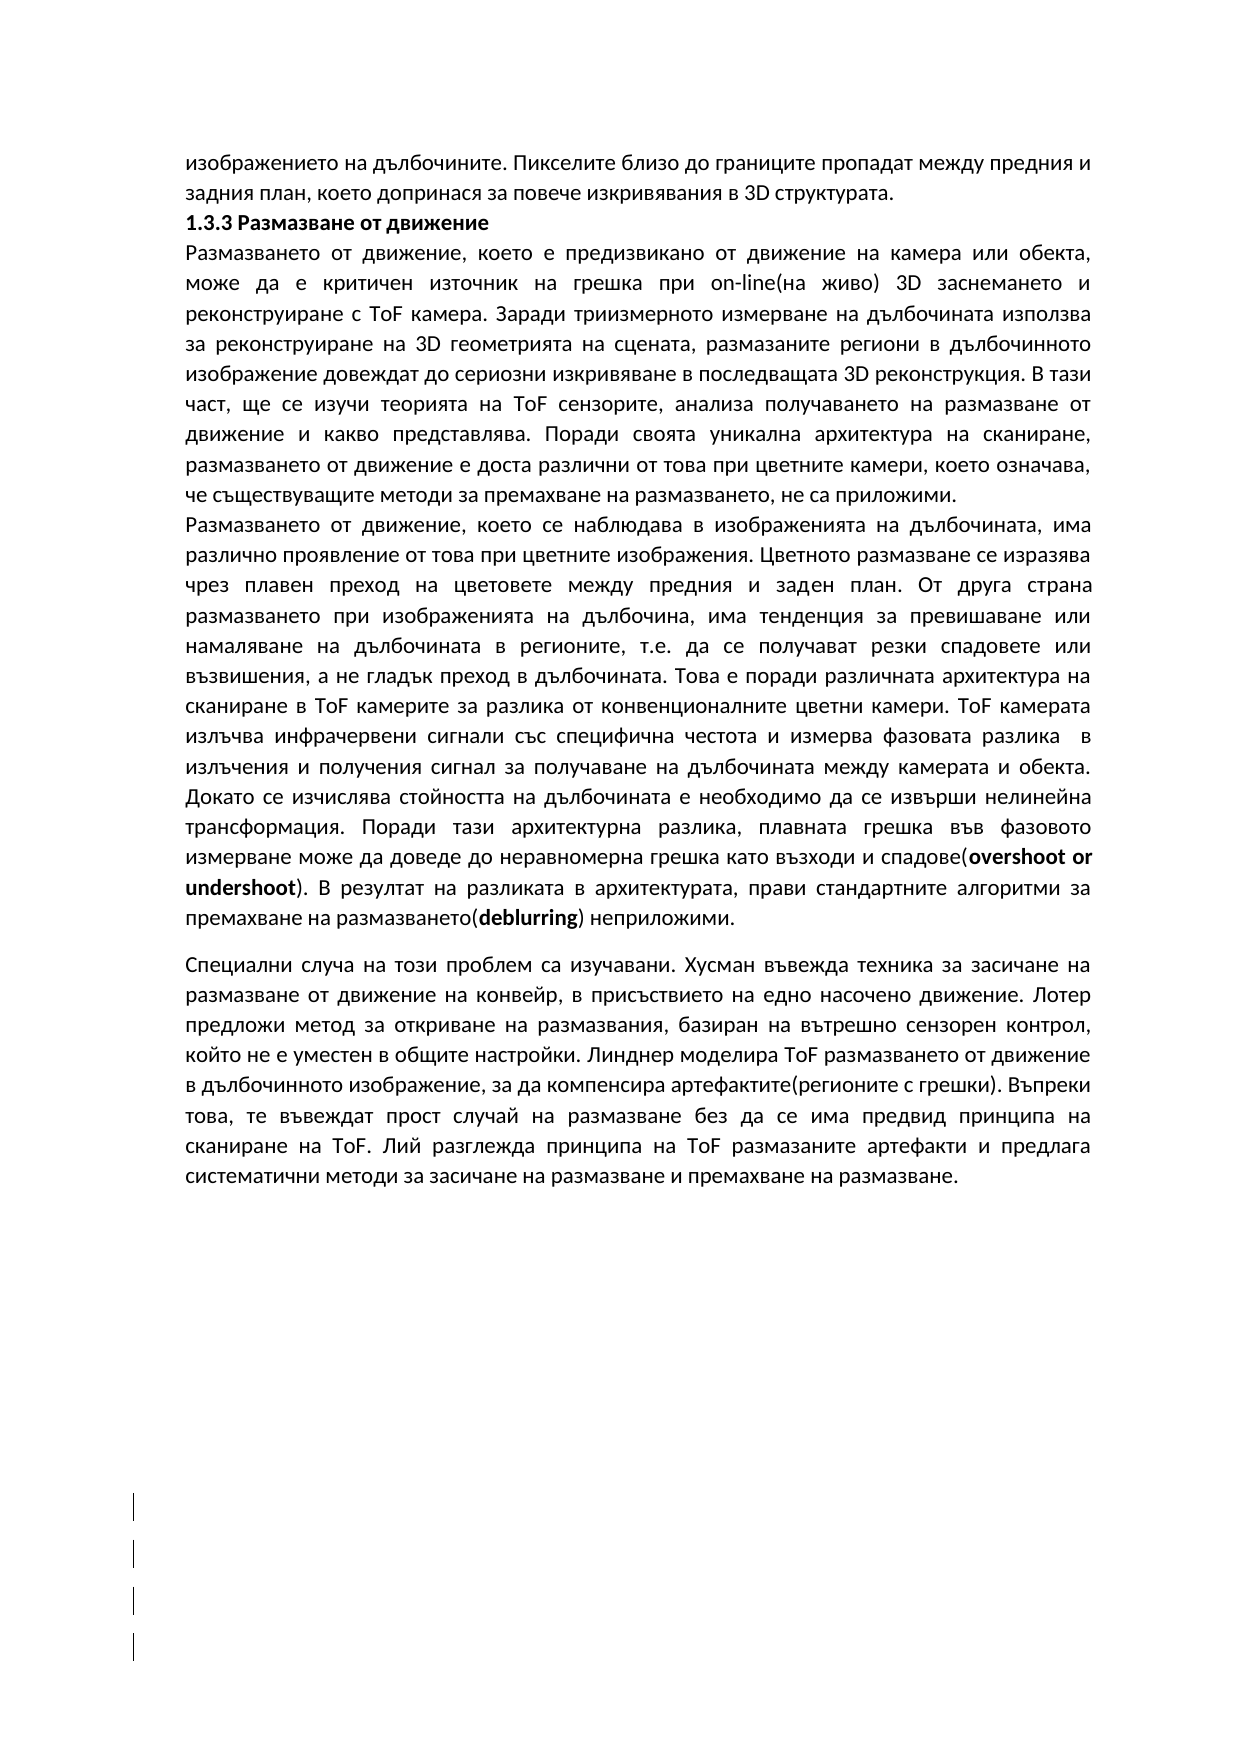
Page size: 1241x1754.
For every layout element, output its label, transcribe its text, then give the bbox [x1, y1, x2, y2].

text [185, 148, 1093, 206]
text Специални случа на този проблем са изучавани. Хусман въвежда техника за засичане на размазване от движение на конвейр, в присъствието на едно насочено движение. Лотер предложи метод за откриване на размазвания, базиран на вътрешно сензорен контрол, който не е уместен в общите настройки. Линднер моделира ToF размазването от движение в дълбочинното изображение, за да компенсира артефактите(регионите с грешки). Въпреки това, те въвеждат прост случай на размазване без да се има предвид принципа на сканиране на ToF. Лий разглежда принципа на ToF размазаните артефакти и предлага систематични методи за засичане на размазване и премахване на размазване. [185, 950, 1093, 1189]
text Размазването от движение, което се наблюдава в изображенията на дълбочината, има различно проявление от това при цветните изображения. Цветното размазване се изразява чрез плавен преход на цветовете между предния и заден план. От друга страна размазването при изображенията на дълбочина, има тенденция за превишаване или намаляване на дълбочината в регионите, т.е. да се получават резки спадовете или възвишения, а не гладък преход в дълбочината. Това е поради различната архитектура на сканиране в ToF камерите за разлика от конвенционалните цветни камери. ToF камерата излъчва инфрачервени сигнали със специфична честота и измерва фазовата разлика в излъчения и получения сигнал за получаване на дълбочината между камерата и обекта. Докато се изчислява стойността на дълбочината е необходимо да се извърши нелинейна трансформация. Поради тази архитектурна разлика, плавната грешка във фазовото измерване може да доведе до неравномерна грешка като възходи и спадове(overshoot or undershoot). В резултат на разликата в архитектурата, прави стандартните алгоритми за премахване на размазването(deblurring) неприложими. [185, 510, 1093, 931]
text 1.3.3 Размазване от движение [185, 208, 1093, 236]
text Размазването от движение, което е предизвикано от движение на камера или обекта, може да е критичен източник на грешка при on-line(на живо) 3D заснемането и реконструиране с ToF камера. Заради триизмерното измерване на дълбочината използва за реконструиране на 3D геометрията на сцената, размазаните региони в дълбочинното изображение довеждат до сериозни изкривяване в последващата 3D реконструкция. В тази част, ще се изучи теорията на ToF сензорите, анализа получаването на размазване от движение и какво представлява. Поради своята уникална архитектура на сканиране, размазването от движение е доста различни от това при цветните камери, което означава, че съществуващите методи за премахване на размазването, не са приложими. [185, 238, 1093, 508]
